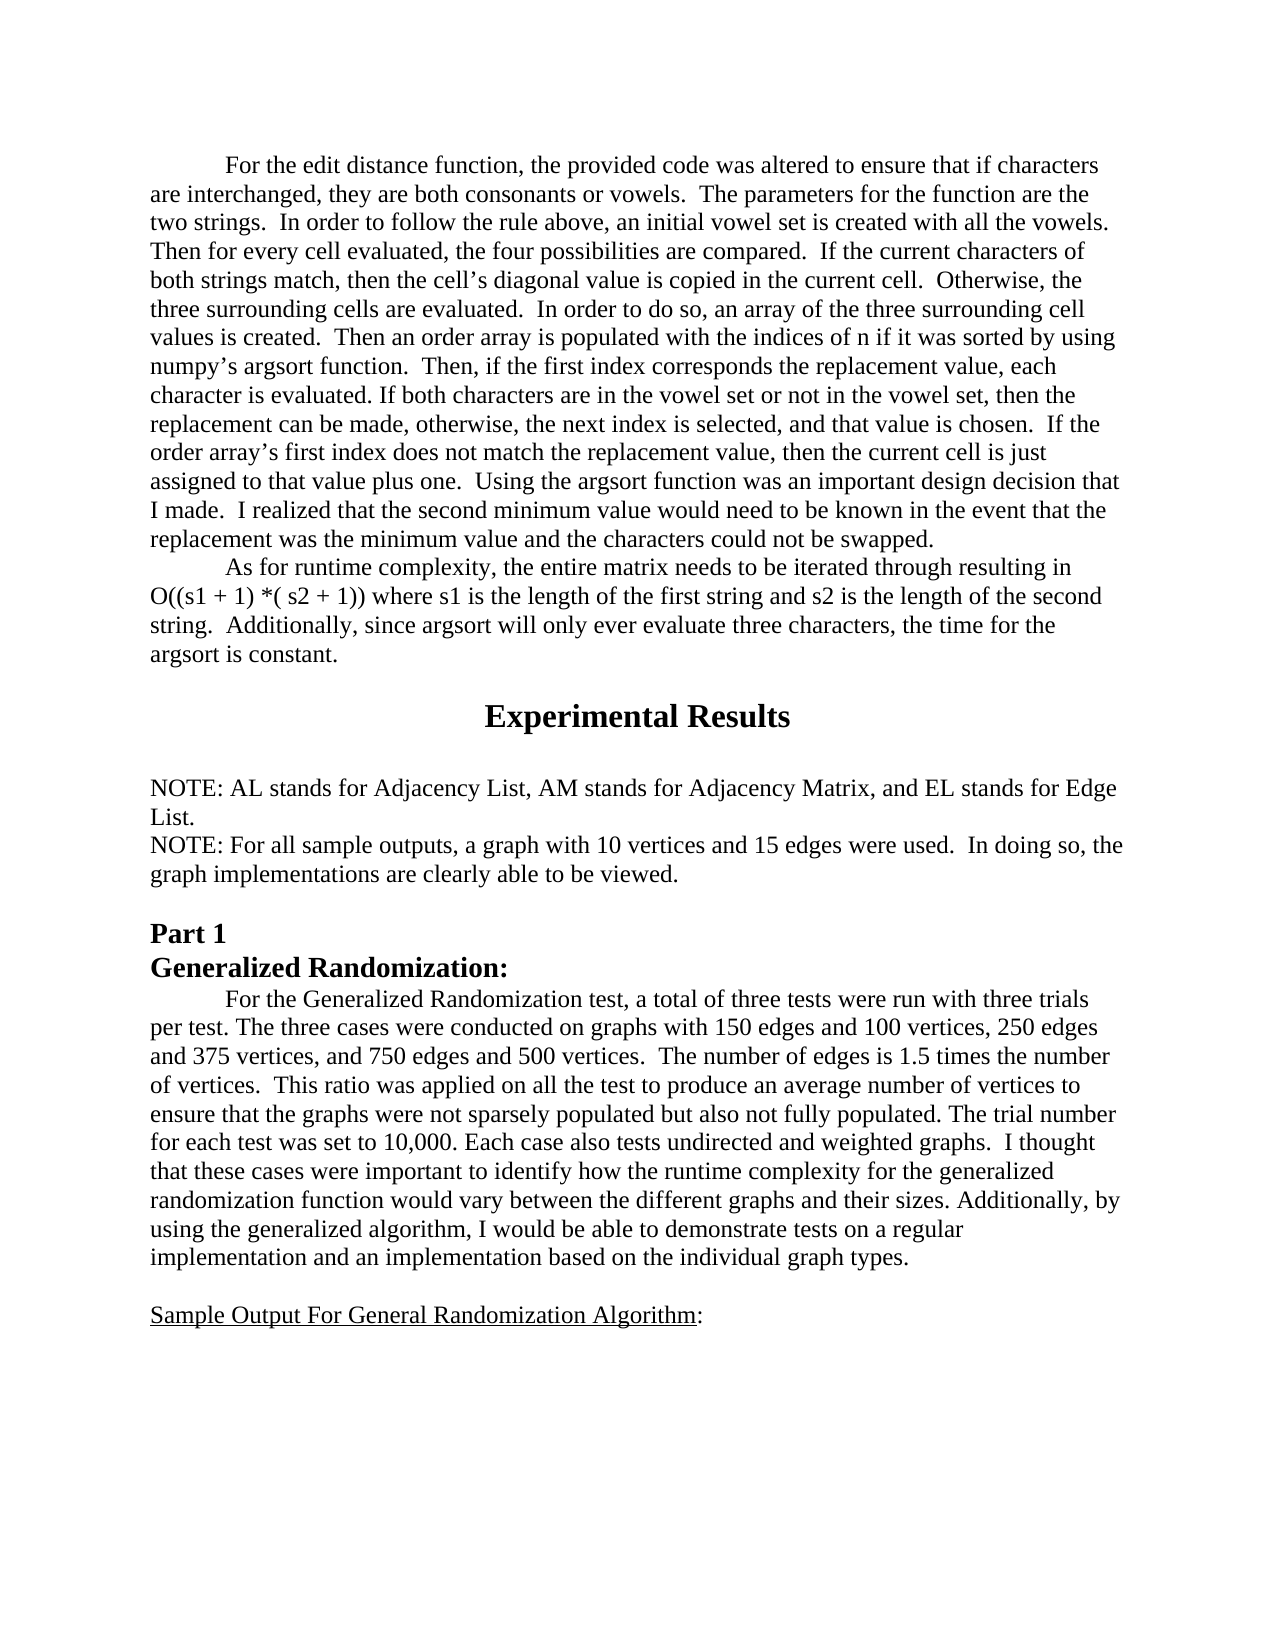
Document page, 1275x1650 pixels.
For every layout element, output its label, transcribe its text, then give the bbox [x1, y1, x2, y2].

text Generalized Randomization: [150, 950, 1125, 984]
text Experimental Results [150, 696, 1125, 734]
text Part 1 [150, 917, 1125, 950]
text As for runtime complexity, the entire matrix needs to be iterated through resulting in O((s1 + 1) *( s2 + 1)) where s1 is the length of the first string and s2 is the length of the second string. Additionally, since argsort will only ever evaluate three characters, the time for the argsort is constant. [150, 552, 1125, 667]
text For the edit distance function, the provided code was altered to ensure that if characters are interchanged, they are both consonants or vowels. The parameters for the function are the two strings. In order to follow the rule above, an initial vowel set is created with all the vowels. Then for every cell evaluated, the four possibilities are compared. If the current characters of both strings match, then the cell’s diagonal value is copied in the current cell. Otherwise, the three surrounding cells are evaluated. In order to do so, an array of the three surrounding cell values is created. Then an order array is populated with the indices of n if it was sorted by using numpy’s argsort function. Then, if the first index corresponds the replacement value, each character is evaluated. If both characters are in the vowel set or not in the vowel set, then the replacement can be made, otherwise, the next index is selected, and that value is chosen. If the order array’s first index does not match the replacement value, then the current cell is just assigned to that value plus one. Using the argsort function was an important design decision that I made. I realized that the second minimum value would need to be known in the event that the replacement was the minimum value and the characters could not be swapped. [150, 150, 1125, 552]
text NOTE: For all sample outputs, a graph with 10 vertices and 15 edges were used. In doing so, the graph implementations are clearly able to be viewed. [150, 830, 1125, 888]
text NOTE: AL stands for Adjacency List, AM stands for Adjacency Matrix, and EL stands for Edge List. [150, 773, 1125, 830]
text Sample Output For General Randomization Algorithm: [150, 1300, 1125, 1329]
text For the Generalized Randomization test, a total of three tests were run with three trials per test. The three cases were conducted on graphs with 150 edges and 100 vertices, 250 edges and 375 vertices, and 750 edges and 500 vertices. The number of edges is 1.5 times the number of vertices. This ratio was applied on all the test to produce an average number of vertices to ensure that the graphs were not sparsely populated but also not fully populated. The trial number for each test was set to 10,000. Each case also tests undirected and weighted graphs. I thought that these cases were important to identify how the runtime complexity for the generalized randomization function would vary between the different graphs and their sizes. Additionally, by using the generalized algorithm, I would be able to demonstrate tests on a regular implementation and an implementation based on the individual graph types. [150, 984, 1125, 1271]
